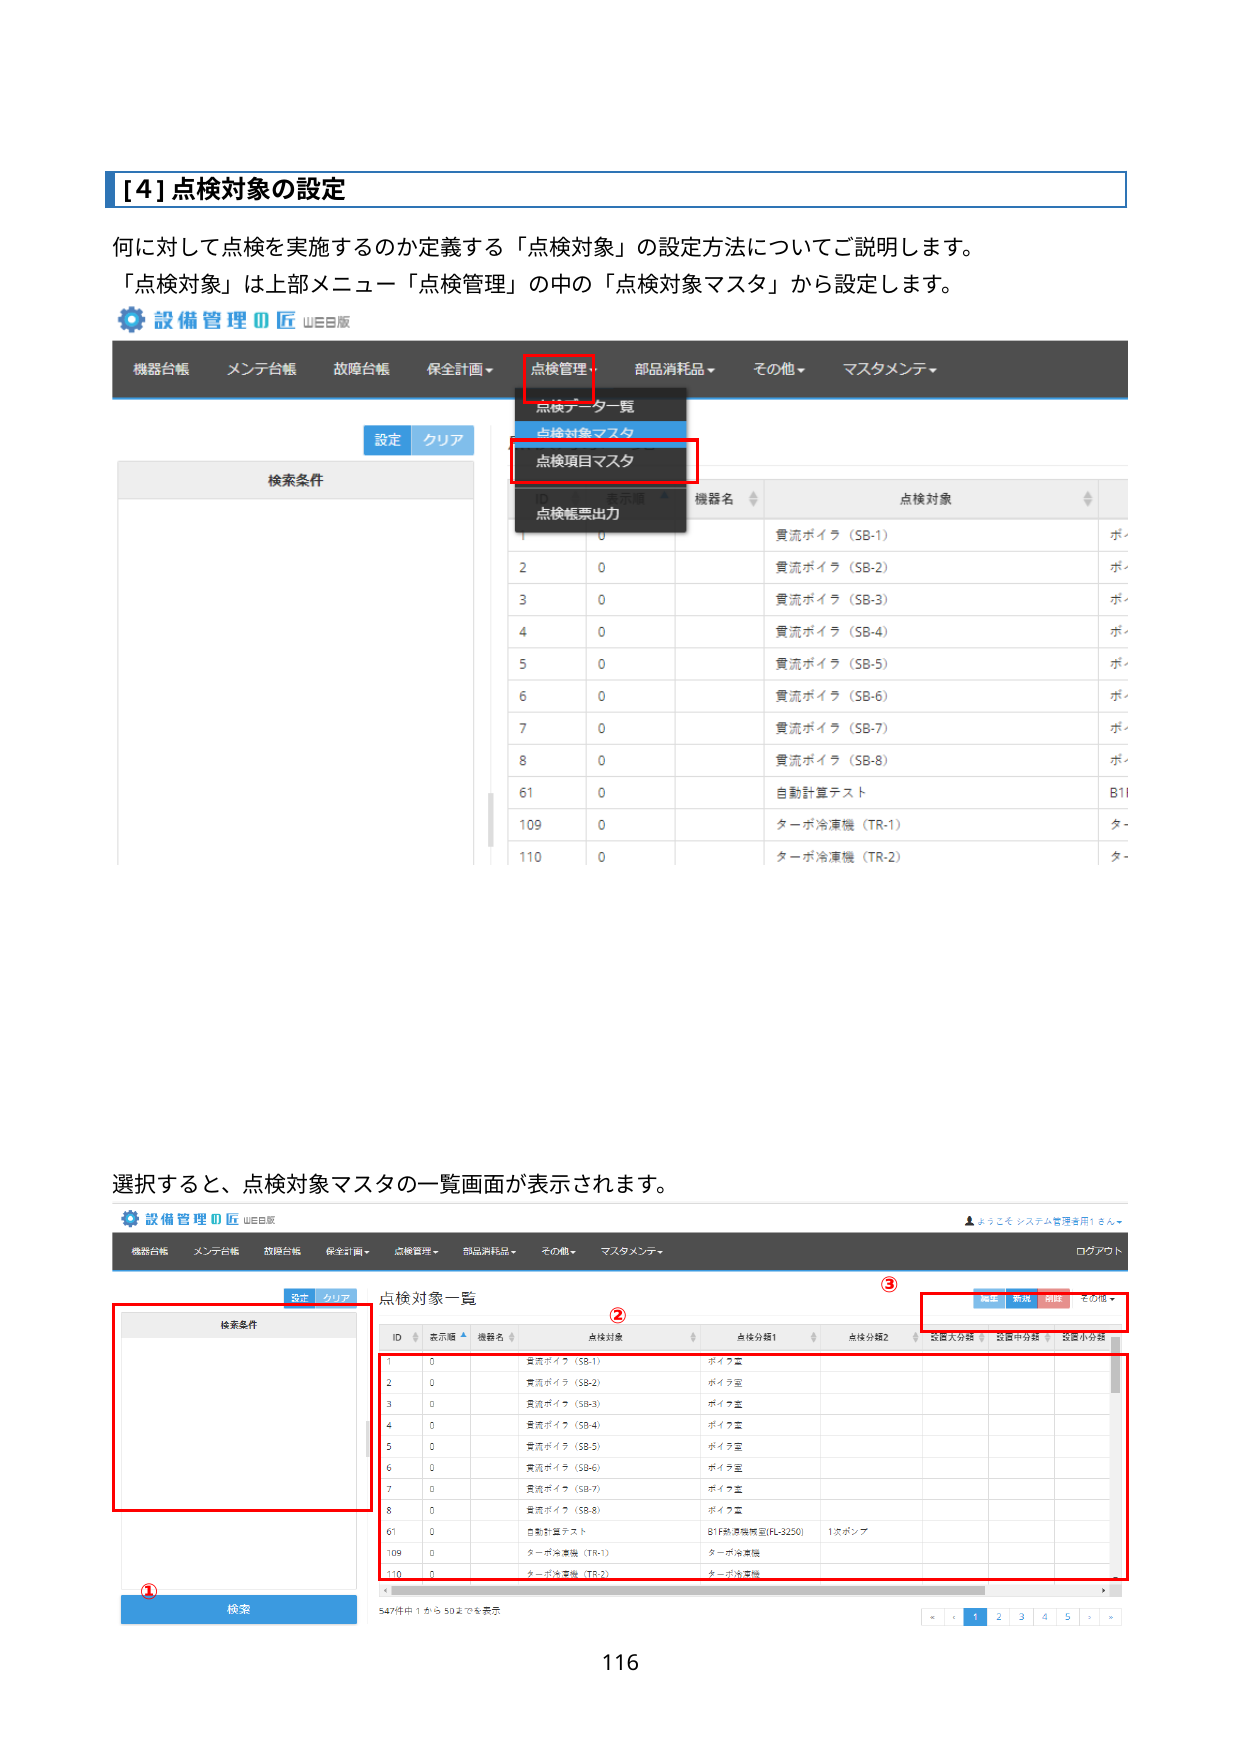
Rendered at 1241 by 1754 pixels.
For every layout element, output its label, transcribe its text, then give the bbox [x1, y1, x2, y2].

text 「点検対象」は上部メニュー「点検管理」の中の「点検対象マスタ」から設定します。 [112, 264, 1128, 301]
picture [115, 1306, 370, 1509]
picture [112, 1201, 1128, 1626]
picture [923, 1295, 1126, 1330]
picture [112, 301, 1128, 865]
picture [381, 1356, 1126, 1578]
text 何に対して点検を実施するのか定義する「点検対象」の設定方法についてご説明します。 [112, 227, 1128, 264]
text 選択すると、点検対象マスタの一覧画面が表示されます。 [112, 1164, 1128, 1201]
subtitle [４] 点検対象の設定 [115, 173, 1125, 206]
